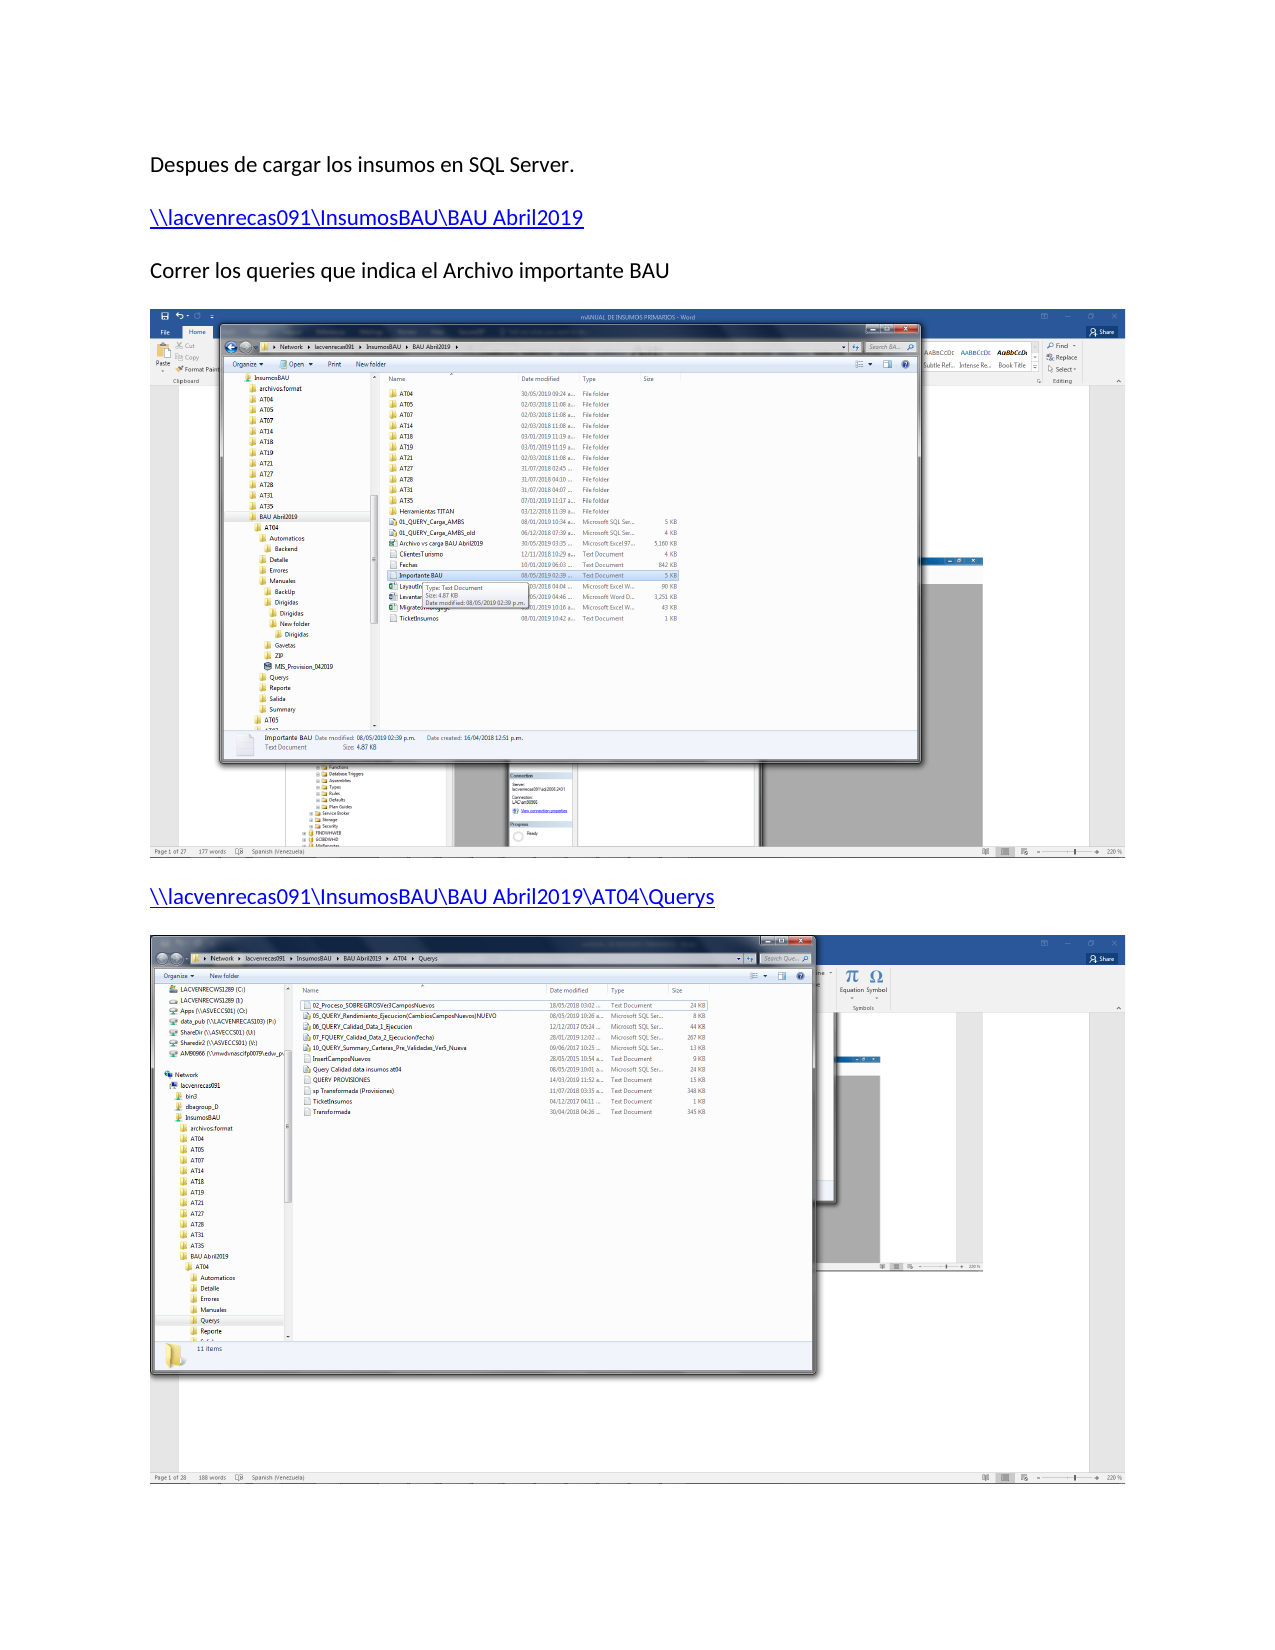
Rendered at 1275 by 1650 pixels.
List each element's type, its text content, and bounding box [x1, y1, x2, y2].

picture [150, 935, 1125, 1484]
picture [150, 309, 1125, 858]
text Despues de cargar los insumos en SQL Server. [150, 150, 1125, 178]
text \\lacvenrecas091\InsumosBAU\BAU Abril2019 [150, 203, 1125, 231]
text \\lacvenrecas091\InsumosBAU\BAU Abril2019\AT04\Querys [150, 882, 1125, 911]
text Correr los queries que indica el Archivo importante BAU [150, 256, 1125, 284]
